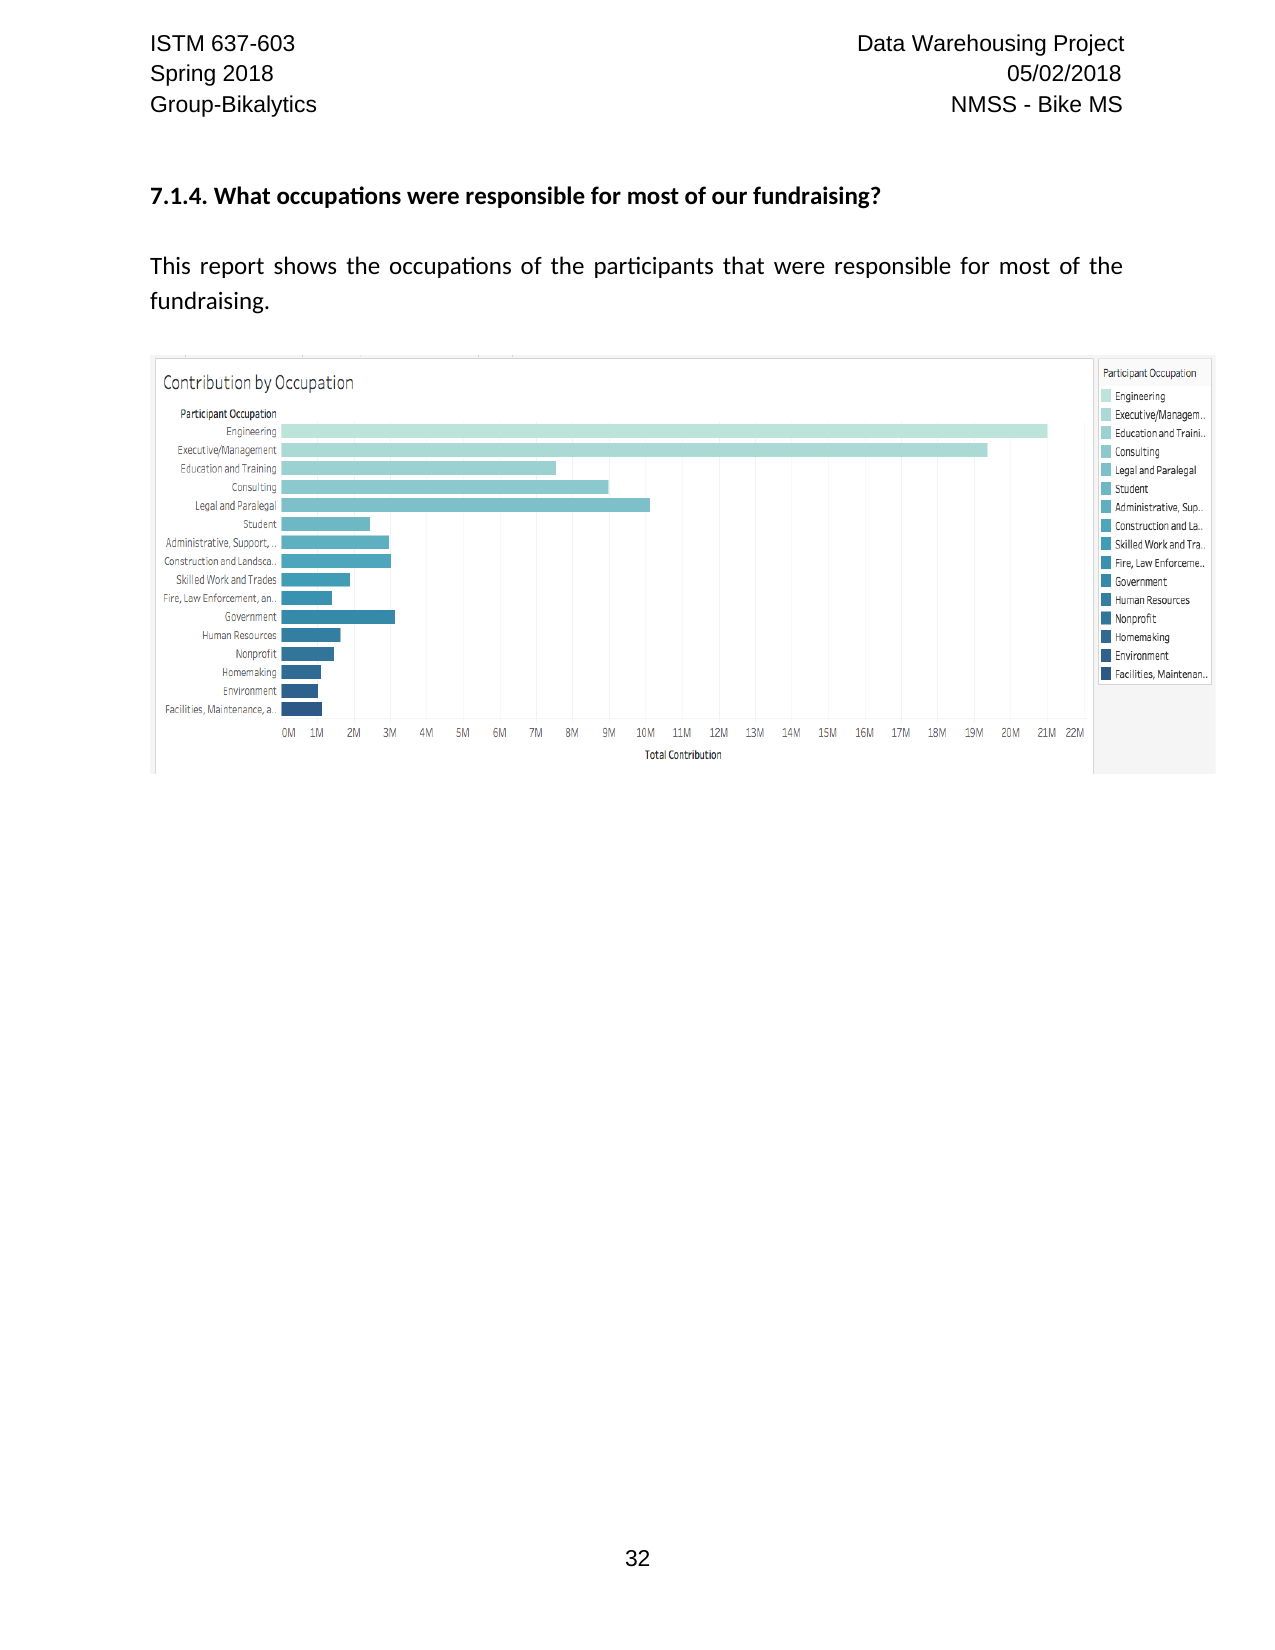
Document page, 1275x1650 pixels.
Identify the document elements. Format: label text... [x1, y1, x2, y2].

text This report shows the occupations of the participants that were responsible for most of the fundraising. [150, 250, 1125, 316]
text 7.1.4. What occupations were responsible for most of our fundraising? [150, 180, 1125, 211]
picture [150, 355, 1216, 774]
